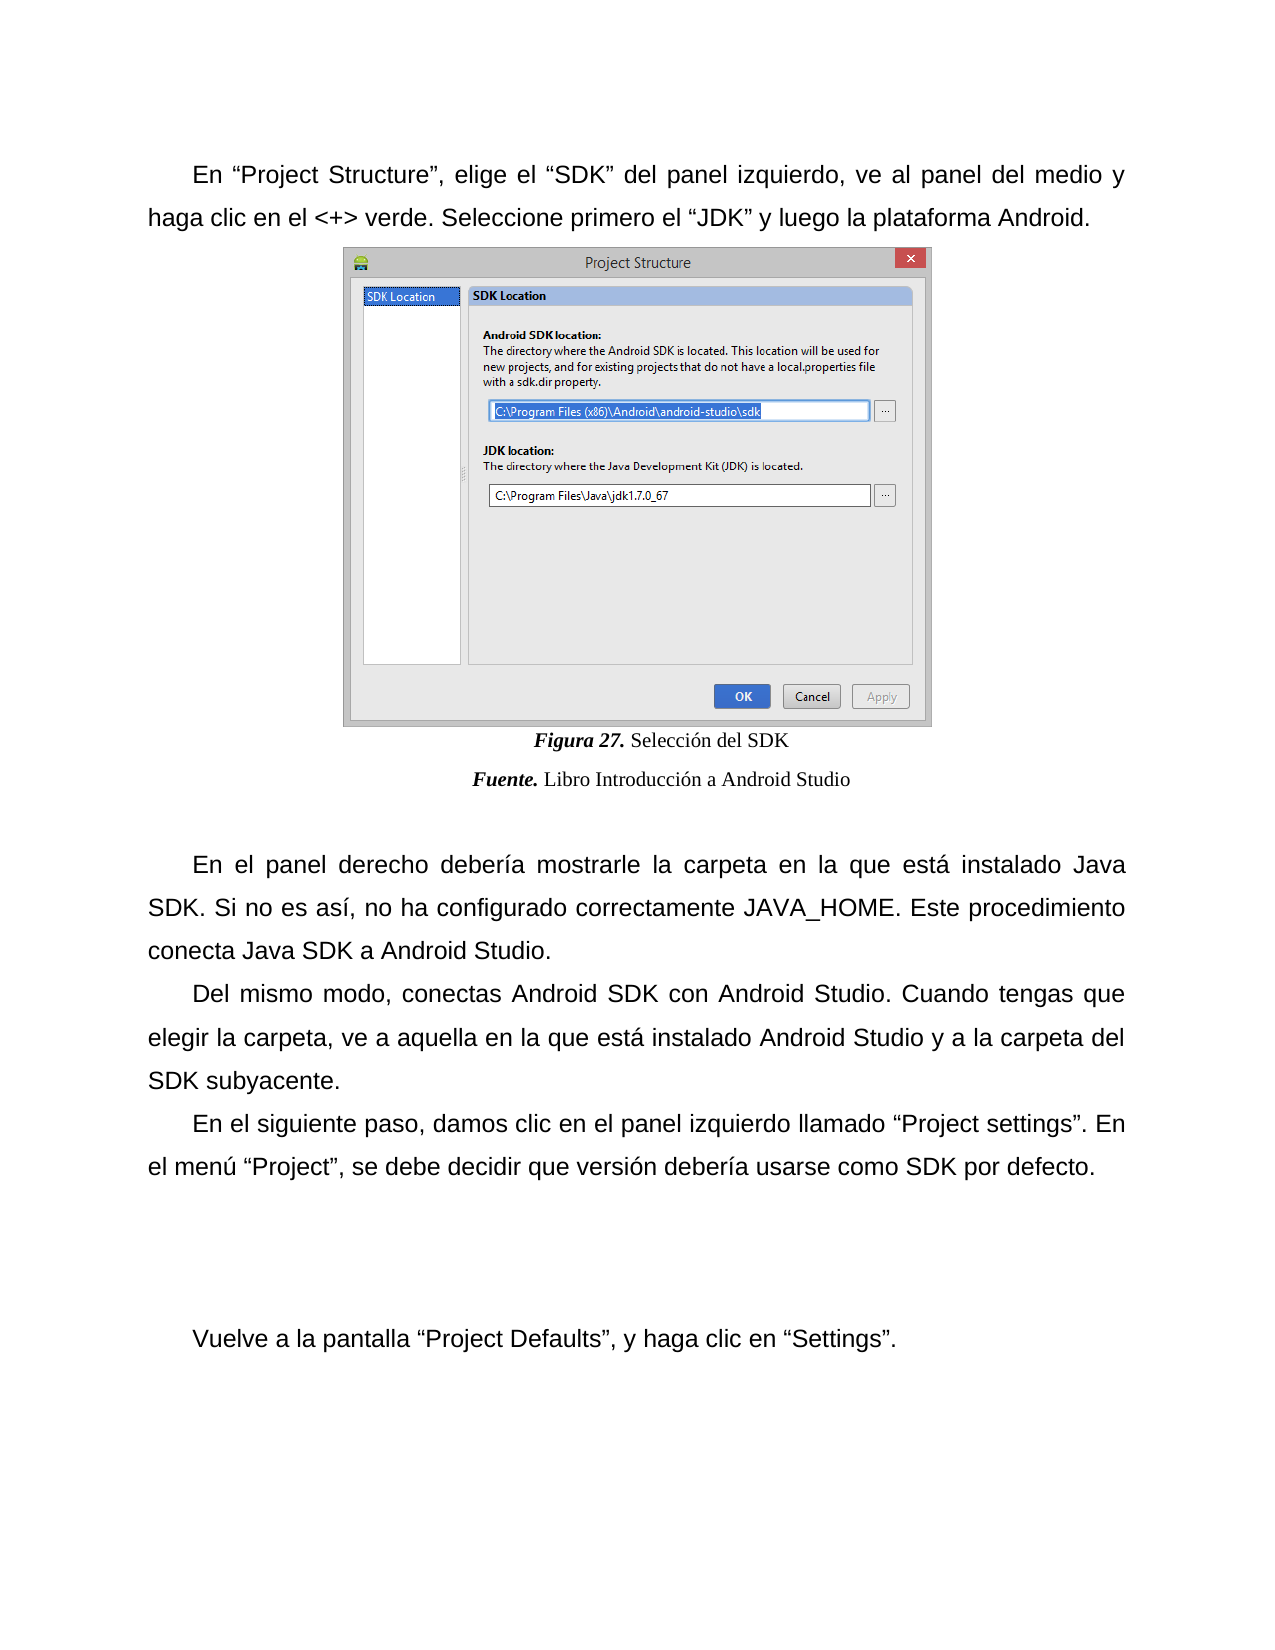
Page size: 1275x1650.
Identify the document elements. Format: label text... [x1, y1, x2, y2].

picture [343, 247, 932, 727]
text En “Project Structure”, elige el “SDK” del panel izquierdo, ve al panel del medio y haga clic en el <+> verde. Seleccione primero el “JDK” y luego la plataforma Android. [148, 160, 1127, 232]
text Vuelve a la pantalla “Project Defaults”, y haga clic en “Settings”. [148, 1324, 1127, 1353]
text En el siguiente paso, damos clic en el panel izquierdo llamado “Project settings”. En el menú “Project”, se debe decidir que versión debería usarse como SDK por defecto. [148, 1109, 1127, 1181]
text Del mismo modo, conectas Android SDK con Android Studio. Cuando tengas que elegir la carpeta, ve a aquella en la que está instalado Android Studio y a la carpeta del SDK subyacente. [148, 979, 1127, 1094]
text En el panel derecho debería mostrarle la carpeta en la que está instalado Java SDK. Si no es así, no ha configurado correctamente JAVA_HOME. Este procedimiento conecta Java SDK a Android Studio. [148, 850, 1127, 965]
